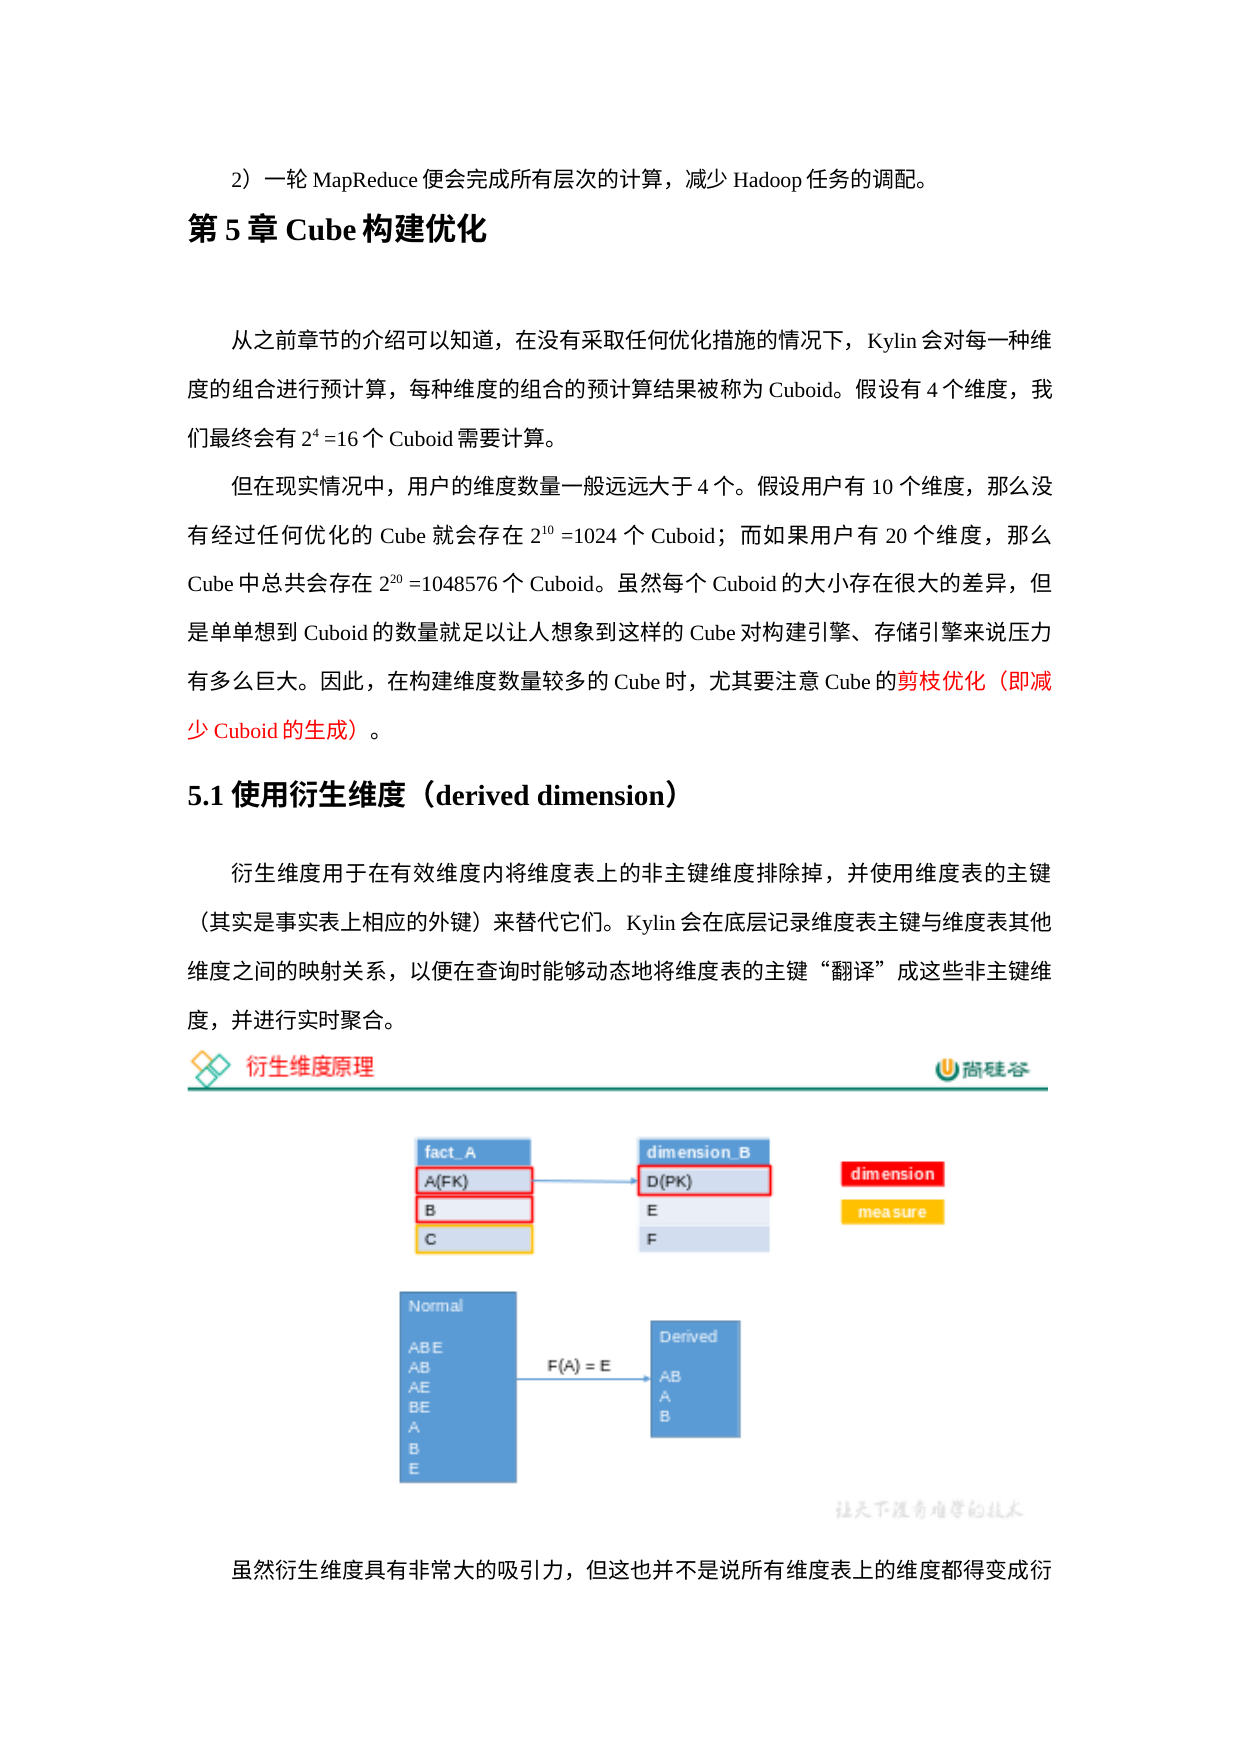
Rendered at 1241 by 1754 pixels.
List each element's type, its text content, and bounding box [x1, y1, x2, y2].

text 从之前章节的介绍可以知道，在没有采取任何优化措施的情况下，Kylin会对每一种维度的组合进行预计算，每种维度的组合的预计算结果被称为Cuboid。假设有4个维度，我们最终会有24 =16个Cuboid需要计算。 [187, 323, 1053, 453]
subtitle 第5章 Cube构建优化 [187, 194, 1053, 259]
text 但在现实情况中，用户的维度数量一般远远大于4个。假设用户有10 个维度，那么没有经过任何优化的Cube就会存在210 =1024个Cuboid；而如果用户有20个维度，那么Cube中总共会存在220 =1048576个Cuboid。虽然每个Cuboid的大小存在很大的差异，但是单单想到Cuboid的数量就足以让人想象到这样的Cube对构建引擎、存储引擎来说压力有多么巨大。因此，在构建维度数量较多的Cube时，尤其要注意Cube的剪枝优化（即减少Cuboid的生成）。 [187, 468, 1053, 745]
text 衍生维度用于在有效维度内将维度表上的非主键维度排除掉，并使用维度表的主键（其实是事实表上相应的外键）来替代它们。Kylin会在底层记录维度表主键与维度表其他维度之间的映射关系，以便在查询时能够动态地将维度表的主键“翻译”成这些非主键维度，并进行实时聚合。 [187, 856, 1053, 1035]
text 2）一轮MapReduce便会完成所有层次的计算，减少Hadoop任务的调配。 [187, 162, 1053, 194]
subtitle 5.1 使用衍生维度（derived dimension） [187, 761, 1053, 826]
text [187, 1553, 1053, 1586]
